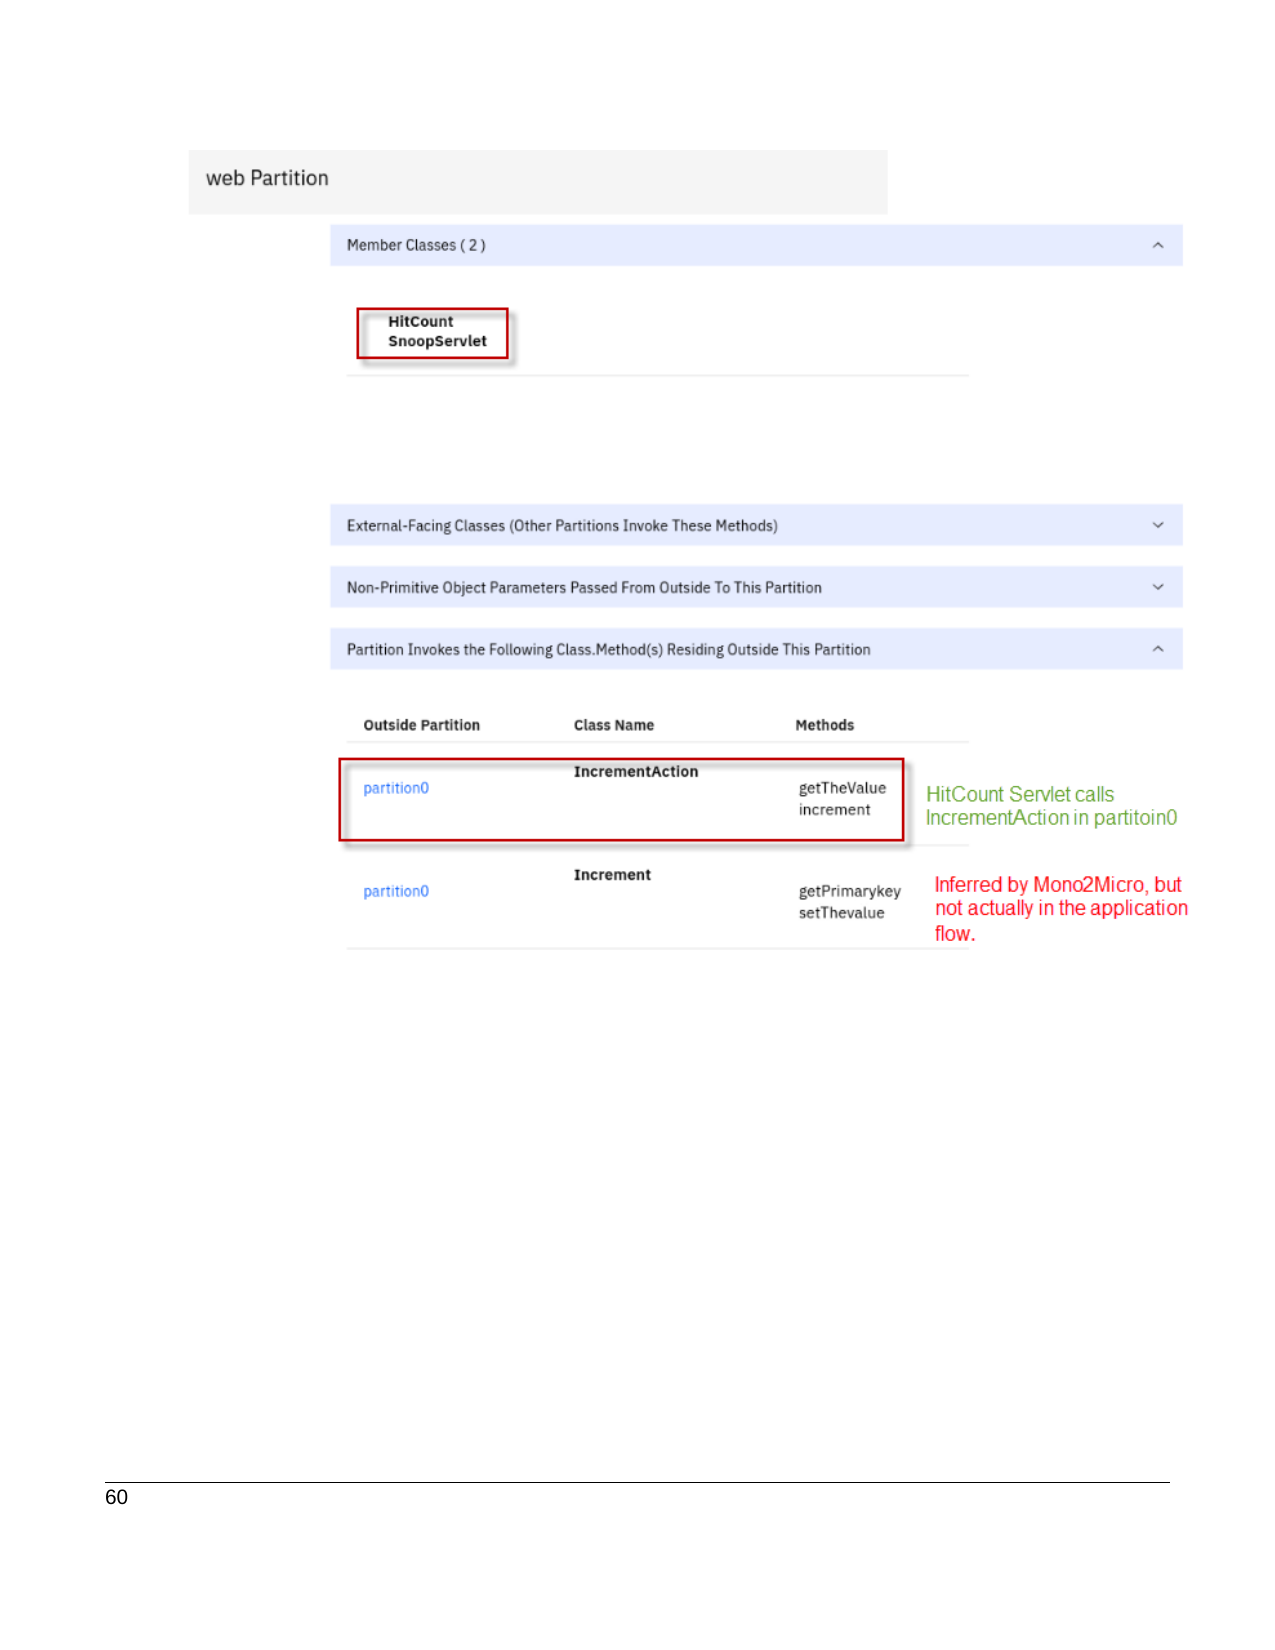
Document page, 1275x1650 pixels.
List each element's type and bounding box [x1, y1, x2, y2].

picture [180, 150, 1205, 950]
